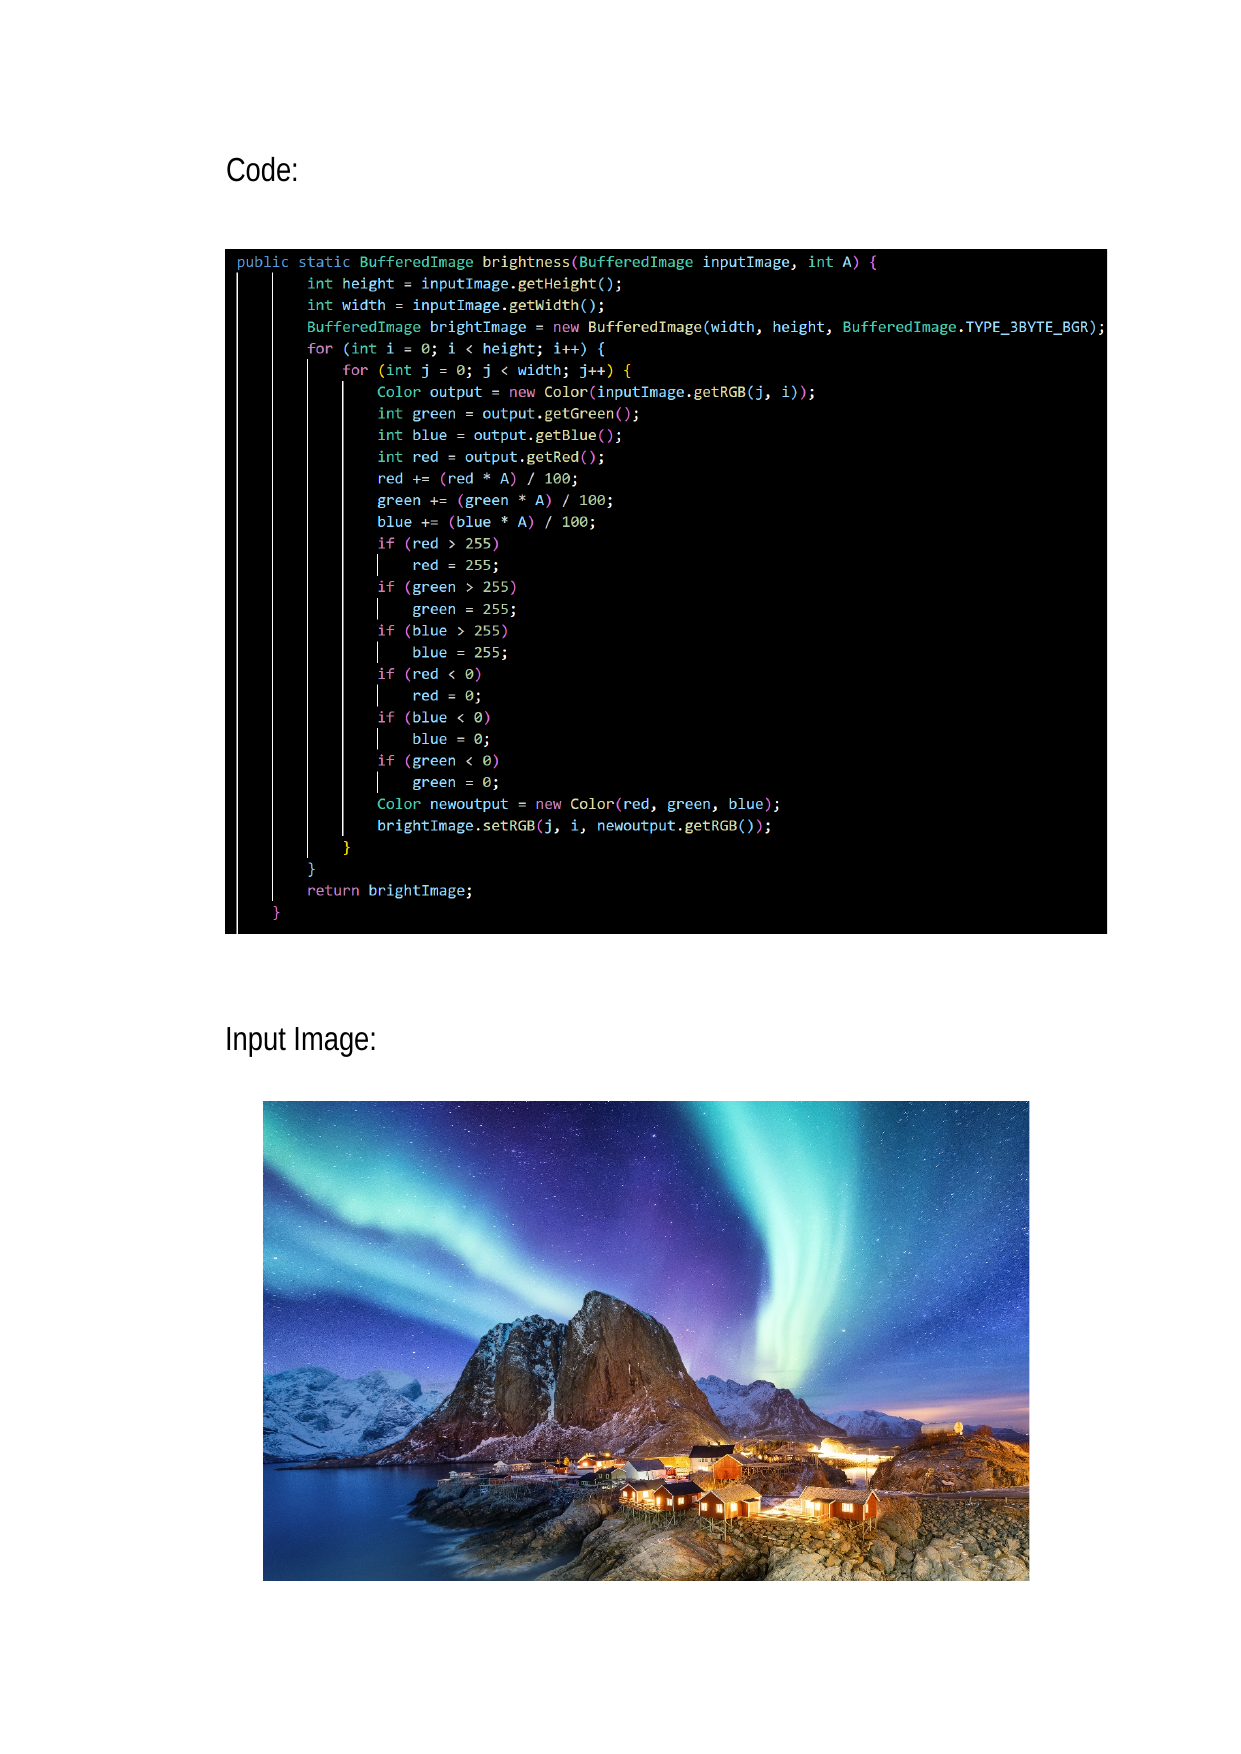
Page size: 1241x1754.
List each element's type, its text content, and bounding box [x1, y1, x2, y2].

picture [263, 1101, 1030, 1581]
picture [225, 249, 1108, 934]
text Code: [150, 150, 1090, 188]
list Input Image: [225, 1019, 1090, 1057]
